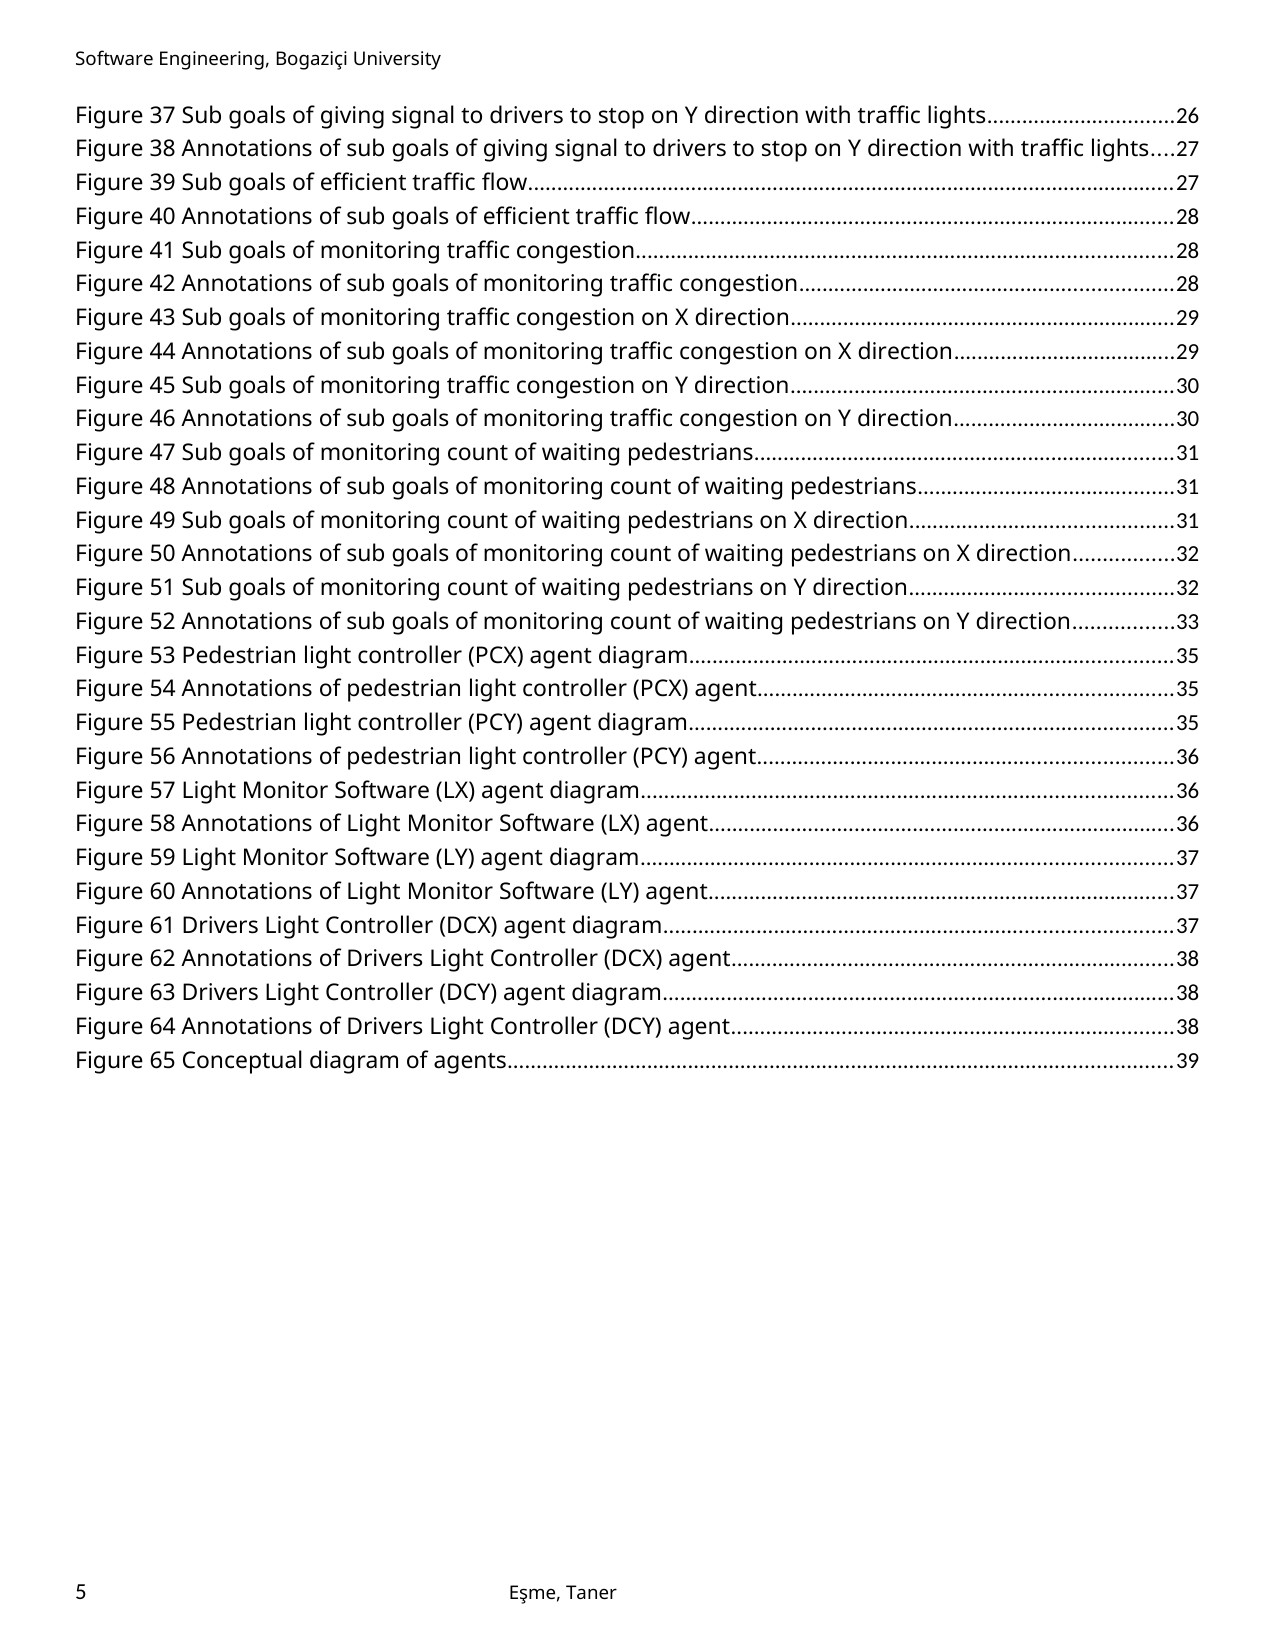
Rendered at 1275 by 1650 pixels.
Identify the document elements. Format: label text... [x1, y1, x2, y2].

text Figure 44 Annotations of sub goals of monitoring traffic congestion on X direction 29 [75, 335, 1200, 366]
text Figure 59 Light Monitor Software (LY) agent diagram 37 [75, 841, 1200, 872]
text Figure 64 Annotations of Drivers Light Controller (DCY) agent 38 [75, 1010, 1200, 1041]
text Figure 46 Annotations of sub goals of monitoring traffic congestion on Y direction 30 [75, 402, 1200, 433]
text Figure 40 Annotations of sub goals of efficient traffic flow 28 [75, 200, 1200, 231]
text Figure 45 Sub goals of monitoring traffic congestion on Y direction 30 [75, 368, 1200, 400]
text Figure 58 Annotations of Light Monitor Software (LX) agent 36 [75, 807, 1200, 838]
text Figure 48 Annotations of sub goals of monitoring count of waiting pedestrians 31 [75, 470, 1200, 501]
text Figure 52 Annotations of sub goals of monitoring count of waiting pedestrians on Y direction 33 [75, 605, 1200, 636]
text Figure 51 Sub goals of monitoring count of waiting pedestrians on Y direction 32 [75, 571, 1200, 602]
text Figure 49 Sub goals of monitoring count of waiting pedestrians on X direction 31 [75, 503, 1200, 535]
text Figure 55 Pedestrian light controller (PCY) agent diagram 35 [75, 706, 1200, 737]
text Figure 61 Drivers Light Controller (DCX) agent diagram 37 [75, 908, 1200, 940]
text Figure 60 Annotations of Light Monitor Software (LY) agent 37 [75, 875, 1200, 906]
text Figure 57 Light Monitor Software (LX) agent diagram 36 [75, 773, 1200, 805]
text Figure 65 Conceptual diagram of agents 39 [75, 1043, 1200, 1075]
text Figure 47 Sub goals of monitoring count of waiting pedestrians 31 [75, 436, 1200, 467]
text Figure 39 Sub goals of efficient traffic flow 27 [75, 166, 1200, 197]
text Figure 56 Annotations of pedestrian light controller (PCY) agent 36 [75, 740, 1200, 771]
text Figure 38 Annotations of sub goals of giving signal to drivers to stop on Y direction with traffic lights 27 [75, 132, 1200, 163]
text Figure 43 Sub goals of monitoring traffic congestion on X direction 29 [75, 301, 1200, 332]
text Figure 42 Annotations of sub goals of monitoring traffic congestion 28 [75, 267, 1200, 298]
text Figure 37 Sub goals of giving signal to drivers to stop on Y direction with traffic lights 26 [75, 98, 1200, 130]
text Figure 53 Pedestrian light controller (PCX) agent diagram 35 [75, 638, 1200, 670]
text Figure 54 Annotations of pedestrian light controller (PCX) agent 35 [75, 672, 1200, 703]
text Figure 63 Drivers Light Controller (DCY) agent diagram 38 [75, 976, 1200, 1007]
text Figure 41 Sub goals of monitoring traffic congestion 28 [75, 233, 1200, 265]
text Figure 50 Annotations of sub goals of monitoring count of waiting pedestrians on X direction 32 [75, 537, 1200, 568]
text Figure 62 Annotations of Drivers Light Controller (DCX) agent 38 [75, 942, 1200, 973]
